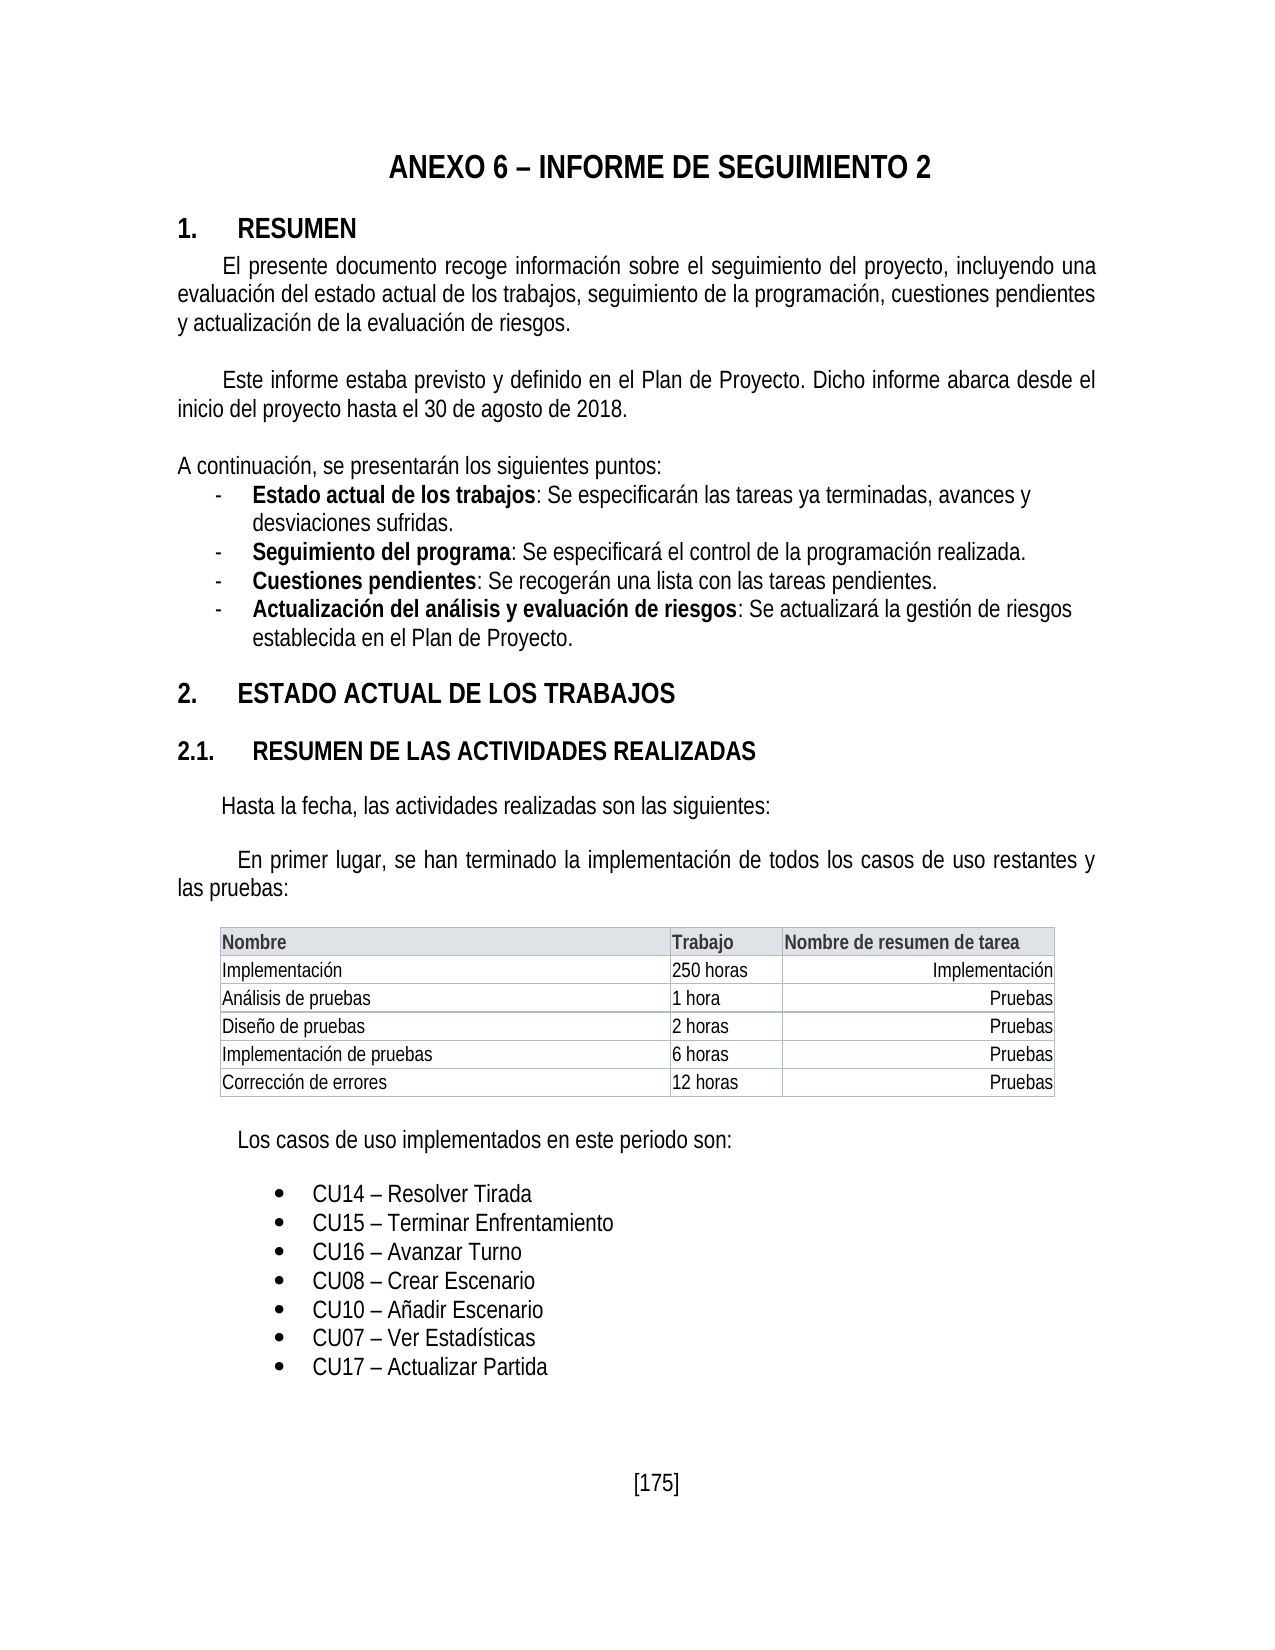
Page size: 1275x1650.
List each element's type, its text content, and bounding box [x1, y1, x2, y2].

text El presente documento recoge información sobre el seguimiento del proyecto, incluyendo una evaluación del estado actual de los trabajos, seguimiento de la programación, cuestiones pendientes y actualización de la evaluación de riesgos. [177, 251, 1098, 337]
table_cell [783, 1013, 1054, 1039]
list Seguimiento del programa: Se especificará el control de la programación realizada. [215, 537, 1098, 566]
subtitle ANEXO 6 – INFORME DE SEGUIMIENTO 2 [177, 148, 1098, 186]
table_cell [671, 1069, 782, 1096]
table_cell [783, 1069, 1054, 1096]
list CU17 – Actualizar Partida [275, 1352, 1098, 1381]
list CU14 – Resolver Tirada [275, 1179, 1098, 1208]
text Los casos de uso implementados en este periodo son: [177, 1126, 1098, 1154]
list CU08 – Crear Escenario [275, 1266, 1098, 1294]
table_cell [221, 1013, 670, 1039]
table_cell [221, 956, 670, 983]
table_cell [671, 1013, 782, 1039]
text Este informe estaba previsto y definido en el Plan de Proyecto. Dicho informe abarca desde el inicio del proyecto hasta el 30 de agosto de 2018. [177, 365, 1098, 422]
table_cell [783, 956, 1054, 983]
text Hasta la fecha, las actividades realizadas son las siguientes: [177, 791, 1098, 820]
subtitle RESUMEN DE LAS ACTIVIDADES REALIZADAS [177, 735, 1098, 766]
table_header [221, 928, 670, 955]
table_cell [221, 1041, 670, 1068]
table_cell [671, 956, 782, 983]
list CU15 – Terminar Enfrentamiento [275, 1208, 1098, 1237]
list CU07 – Ver Estadísticas [275, 1323, 1098, 1352]
text A continuación, se presentarán los siguientes puntos: [177, 451, 1098, 480]
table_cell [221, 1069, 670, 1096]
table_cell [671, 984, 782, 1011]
list CU10 – Añadir Escenario [275, 1294, 1098, 1323]
subtitle RESUMEN [177, 211, 1098, 244]
list Estado actual de los trabajos: Se especificarán las tareas ya terminadas, avances y desviaciones sufridas. [215, 480, 1098, 537]
text En primer lugar, se han terminado la implementación de todos los casos de uso restantes y las pruebas: [177, 845, 1098, 902]
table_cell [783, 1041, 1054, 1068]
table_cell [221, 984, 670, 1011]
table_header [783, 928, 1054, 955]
list Cuestiones pendientes: Se recogerán una lista con las tareas pendientes. [215, 566, 1098, 594]
list Actualización del análisis y evaluación de riesgos: Se actualizará la gestión de riesgos establecida en el Plan de Proyecto. [215, 594, 1098, 652]
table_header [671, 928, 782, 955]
subtitle ESTADO ACTUAL DE LOS TRABAJOS [177, 677, 1098, 710]
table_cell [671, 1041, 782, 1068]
list CU16 – Avanzar Turno [275, 1237, 1098, 1266]
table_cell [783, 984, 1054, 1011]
